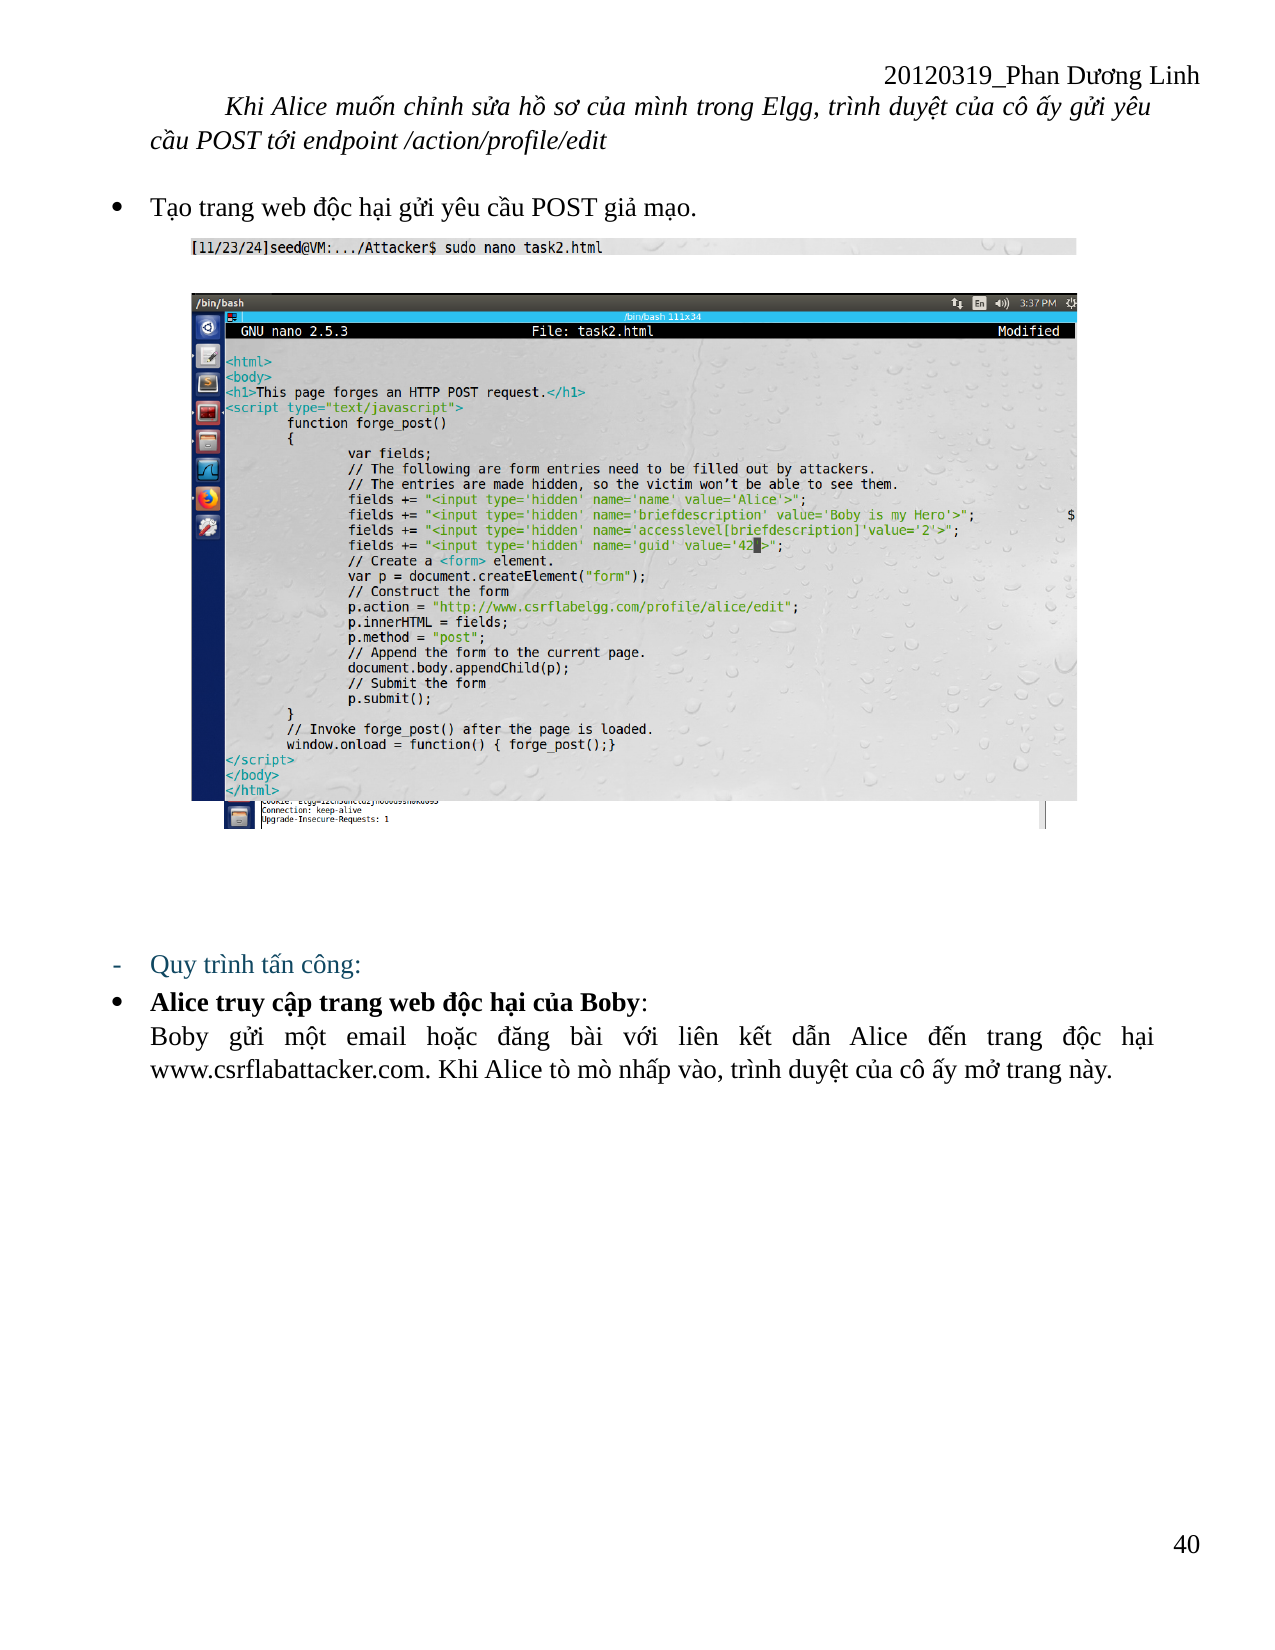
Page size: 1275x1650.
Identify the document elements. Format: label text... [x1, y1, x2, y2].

list Tạo trang web độc hại gửi yêu cầu POST giả mạo. [112, 191, 1156, 222]
list Alice truy cập trang web độc hại của Boby: [112, 986, 1156, 1017]
list Khi Alice muốn chỉnh sửa hồ sơ của mình trong Elgg, trình duyệt của cô ấy gửi yêu cầu POST tới endpoint /action/profile/edit [150, 90, 1156, 155]
list Boby gửi một email hoặc đăng bài với liên kết dẫn Alice đến trang độc hại www.csrflabattacker.com. Khi Alice tò mò nhấp vào, trình duyệt của cô ấy mở trang này. [150, 1020, 1156, 1084]
picture [190, 238, 1077, 255]
subtitle Quy trình tấn công: [112, 948, 1156, 979]
picture [191, 293, 1078, 829]
